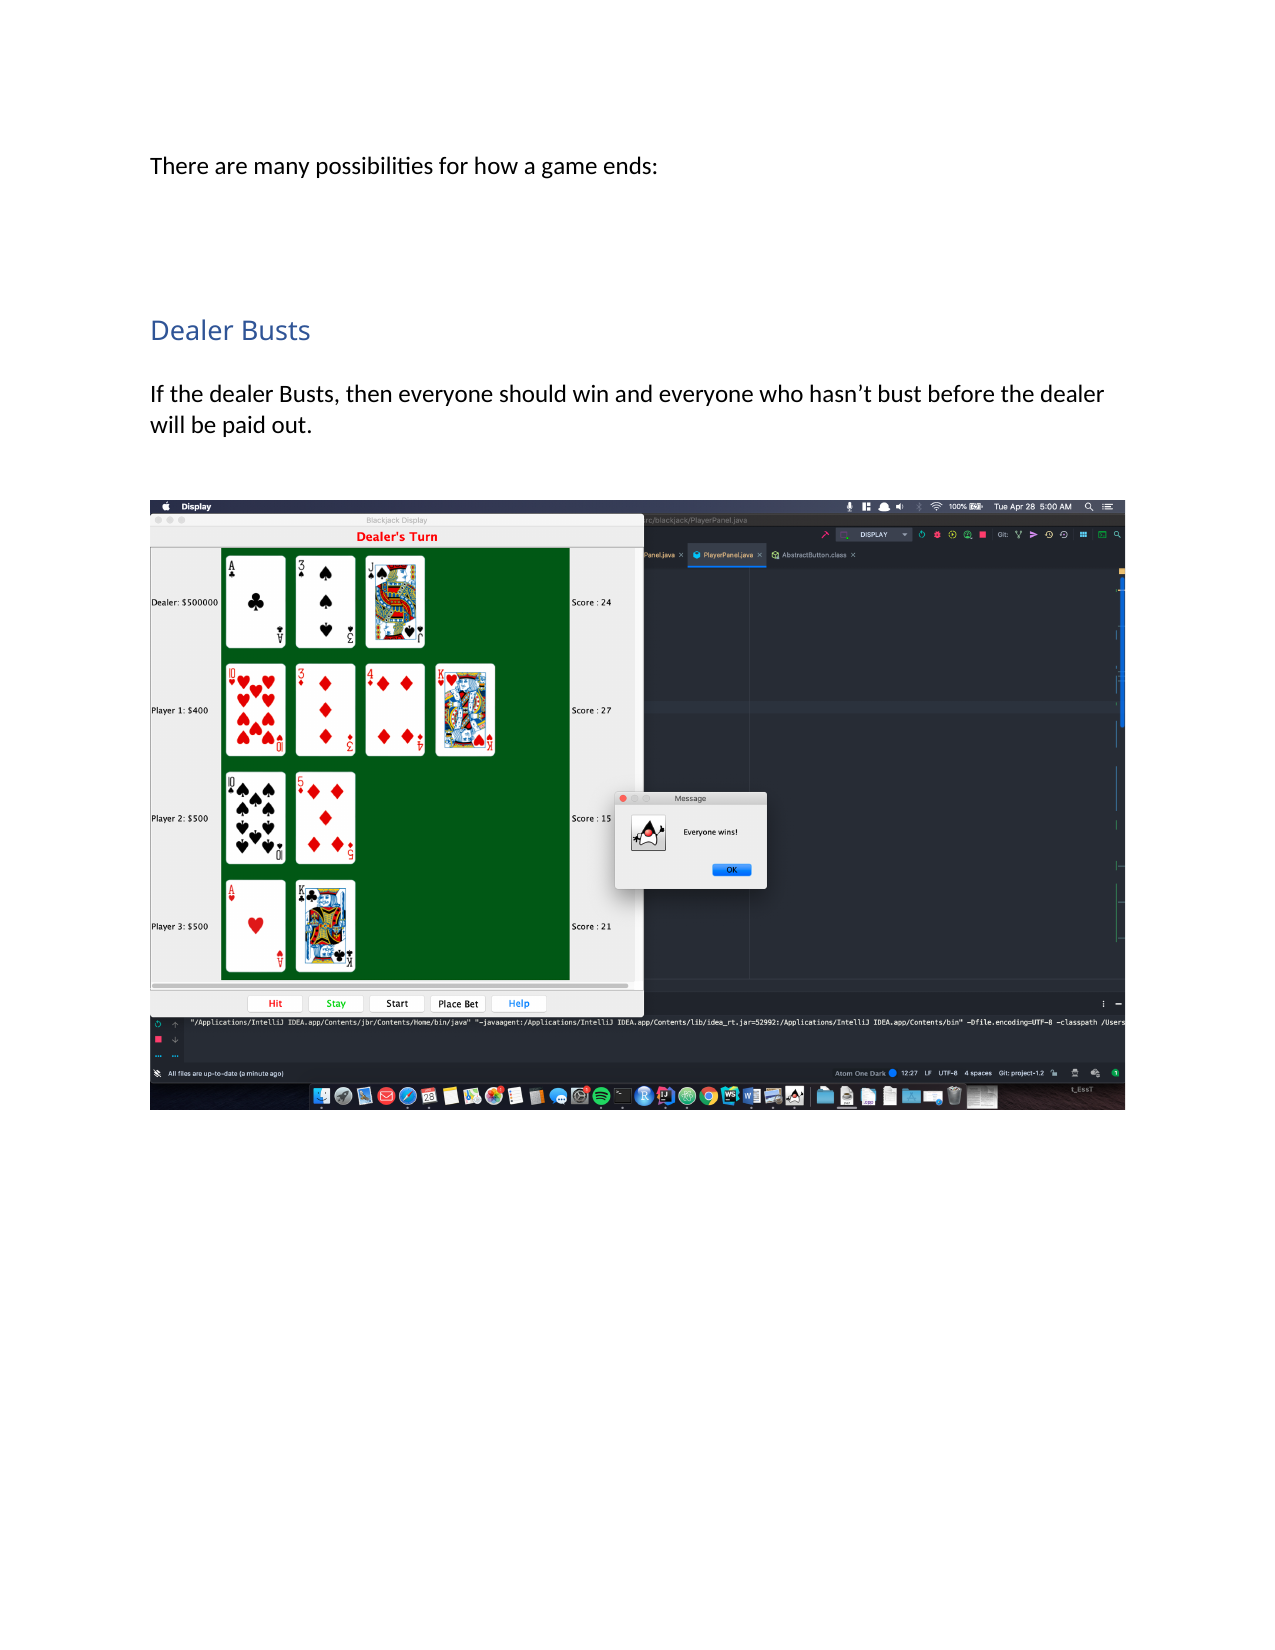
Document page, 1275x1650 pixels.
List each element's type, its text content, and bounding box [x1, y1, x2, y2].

text If the dealer Busts, then everyone should win and everyone who hasn’t bust before the dealer will be paid out. [150, 378, 1125, 439]
subtitle Dealer Busts [150, 311, 1125, 348]
text There are many possibilities for how a game ends: [150, 150, 1125, 181]
picture [150, 500, 1125, 1110]
